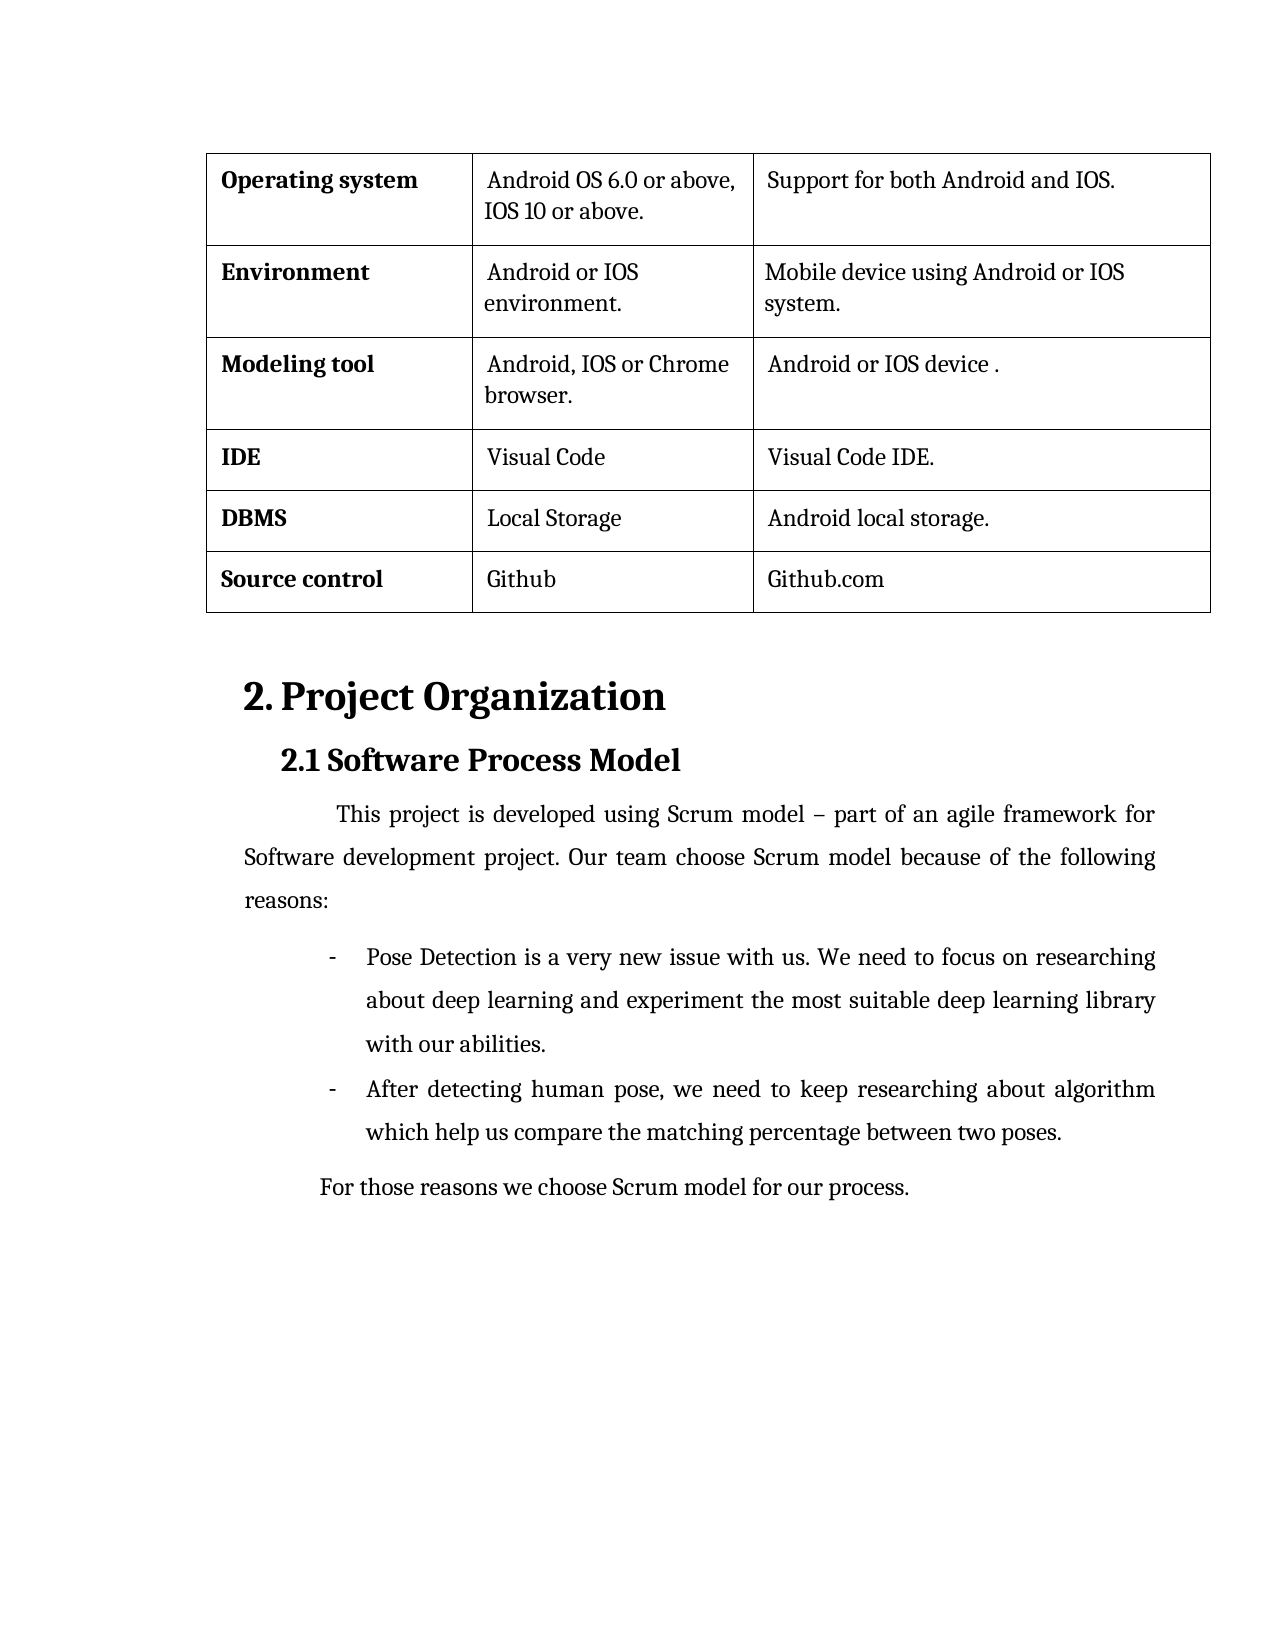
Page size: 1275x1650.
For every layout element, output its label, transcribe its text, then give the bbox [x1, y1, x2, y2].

table_cell Github.com [754, 552, 1210, 612]
table_cell Source control [207, 552, 472, 612]
table_cell Github [473, 552, 753, 612]
list Project Organization [243, 673, 1157, 721]
text For those reasons we choose Scrum model for our process. [244, 1173, 1157, 1202]
table_cell Environment [207, 246, 472, 337]
table_cell Support for both Android and IOS. [754, 154, 1210, 245]
text This project is developed using Scrum model – part of an agile framework for Software development project. Our team choose Scrum model because of the following reasons: [244, 800, 1157, 915]
table_cell Local Storage [473, 491, 753, 551]
table_cell Modeling tool [207, 338, 472, 429]
table_cell Operating system [207, 154, 472, 245]
table_cell Android or IOS environment. [473, 246, 753, 337]
table_cell Visual Code [473, 430, 753, 490]
list Pose Detection is a very new issue with us. We need to focus on researching about deep learning and experiment the most suitable deep learning library with our abilities. [329, 942, 1157, 1058]
table_cell Android or IOS device . [754, 338, 1210, 429]
table_cell Visual Code IDE. [754, 430, 1210, 490]
table_cell DBMS [207, 491, 472, 551]
table_cell Android, IOS or Chrome browser. [473, 338, 753, 429]
subtitle 2.1 Software Process Model [207, 742, 1157, 780]
table_cell IDE [207, 430, 472, 490]
table_cell Mobile device using Android or IOS system. [754, 246, 1210, 337]
table_cell Android OS 6.0 or above, IOS 10 or above. [473, 154, 753, 245]
table_cell Android local storage. [754, 491, 1210, 551]
list After detecting human pose, we need to keep researching about algorithm which help us compare the matching percentage between two poses. [329, 1073, 1157, 1146]
